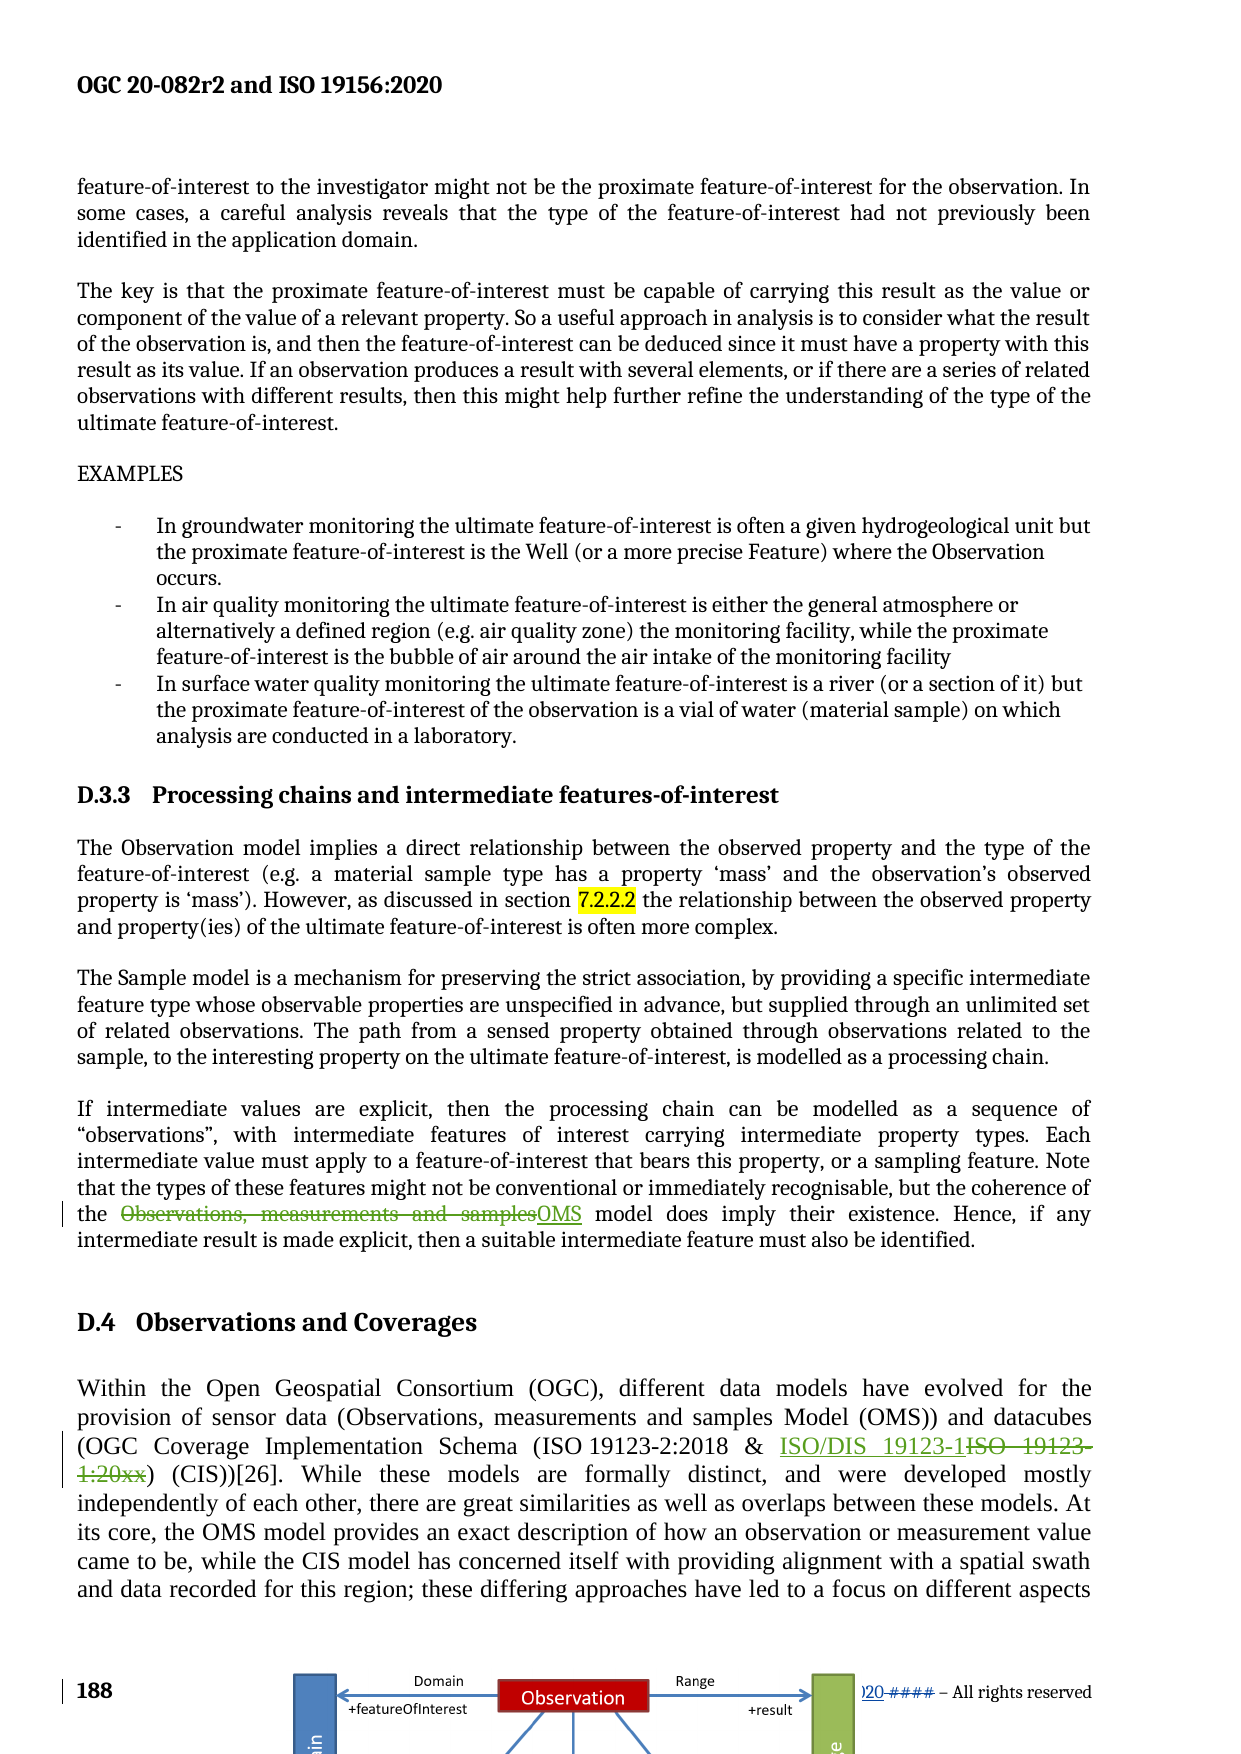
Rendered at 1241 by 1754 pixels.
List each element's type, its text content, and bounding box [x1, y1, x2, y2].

text EXAMPLES [77, 461, 1092, 487]
list In groundwater monitoring the ultimate feature-of-interest is often a given hydrogeological unit but the proximate feature-of-interest is the Well (or a more precise Feature) where the Observation occurs. [114, 512, 1092, 591]
text The Observation model implies a direct relationship between the observed property and the type of the feature-of-interest (e.g. a material sample type has a property ‘mass’ and the observation’s observed property is ‘mass’). However, as discussed in section 7.2.2.2 the relationship between the observed property and property(ies) of the ultimate feature-of-interest is often more complex. [77, 834, 1092, 940]
text If intermediate values are explicit, then the processing chain can be modelled as a sequence of “observations”, with intermediate features of interest carrying intermediate property types. Each intermediate value must apply to a feature-of-interest that bears this property, or a sampling feature. Note that the types of these features might not be conventional or immediately recognisable, but the coherence of the model does imply their existence. Hence, if any intermediate result is made explicit, then a suitable intermediate feature must also be identified. [77, 1095, 1092, 1253]
picture [286, 1668, 862, 1754]
list In air quality monitoring the ultimate feature-of-interest is either the general atmosphere or alternatively a defined region (e.g. air quality zone) the monitoring facility, while the proximate feature-of-interest is the bubble of air around the air intake of the monitoring facility [114, 591, 1092, 671]
list In surface water quality monitoring the ultimate feature-of-interest is a river (or a section of it) but the proximate feature-of-interest of the observation is a vial of water (material sample) on which analysis are conducted in a laboratory. [114, 671, 1092, 749]
text Observations and Coverages [77, 1307, 1092, 1338]
text The Sample model is a mechanism for preserving the strict association, by providing a specific intermediate feature type whose observable properties are unspecified in advance, but supplied through an unlimited set of related observations. The path from a sensed property obtained through observations related to the sample, to the interesting property on the ultimate feature-of-interest, is modelled as a processing chain. [77, 965, 1092, 1070]
text Processing chains and intermediate features-of-interest [77, 781, 1092, 809]
text The key is that the proximate feature-of-interest must be capable of carrying this result as the value or component of the value of a relevant property. So a useful approach in analysis is to consider what the result of the observation is, and then the feature-of-interest can be deduced since it must have a property with this result as its value. If an observation produces a result with several elements, or if there are a series of related observations with different results, then this might help further refine the understanding of the type of the ultimate feature-of-interest. [77, 278, 1092, 436]
